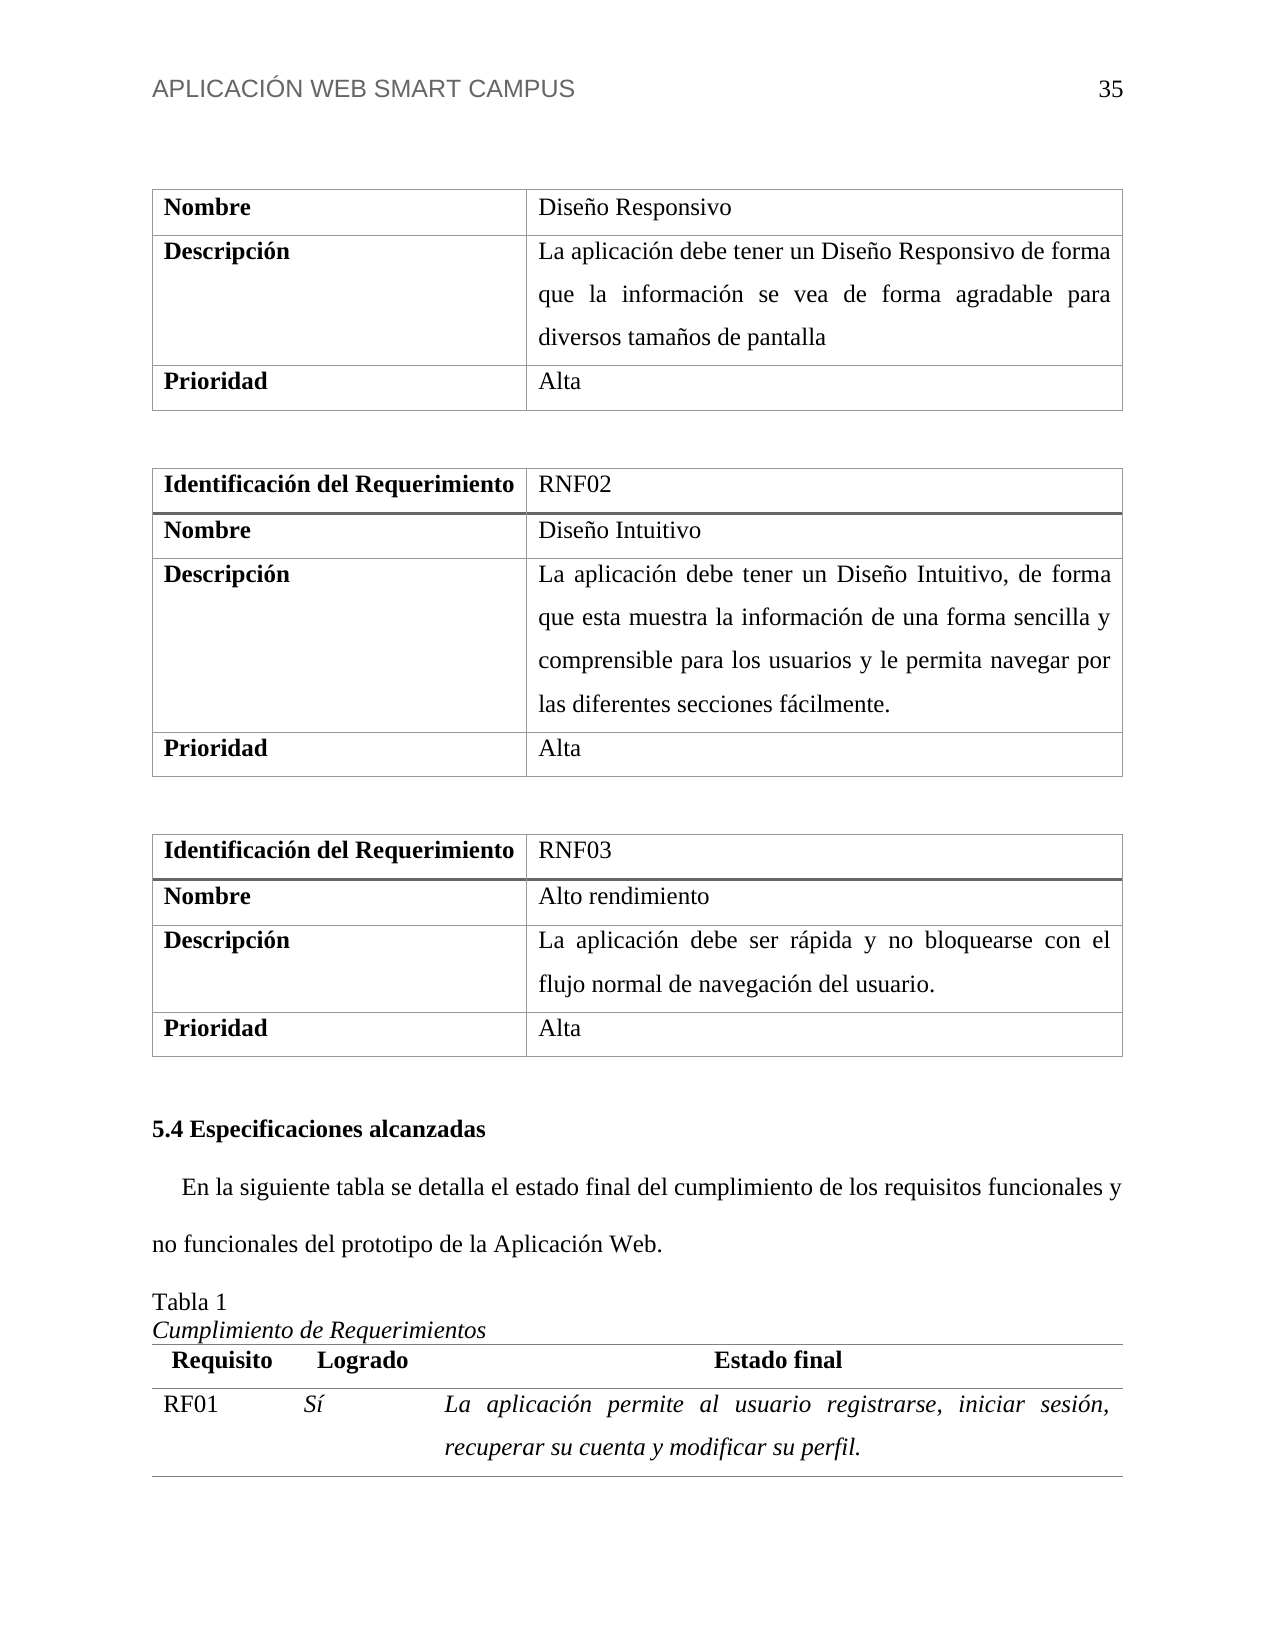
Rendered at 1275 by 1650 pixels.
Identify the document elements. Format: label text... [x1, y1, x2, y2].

table_cell Prioridad [153, 733, 526, 776]
table_cell La aplicación debe ser rápida y no bloquearse con el flujo normal de navegación del usuario. [527, 926, 1122, 1012]
subtitle 5.4 Especificaciones alcanzadas [152, 1114, 1123, 1143]
table_header Estado final [433, 1345, 1123, 1388]
text Tabla 1 Cumplimiento de Requerimientos [152, 1287, 1123, 1344]
table_cell Sí [293, 1389, 433, 1476]
table_cell Diseño Intuitivo [527, 515, 1122, 558]
table_cell Descripción [153, 926, 526, 1012]
table_header Requisito [152, 1345, 292, 1388]
table_cell Prioridad [153, 366, 526, 409]
table_cell La aplicación debe tener un Diseño Responsivo de forma que la información se vea de forma agradable para diversos tamaños de pantalla [527, 236, 1122, 365]
table_cell Descripción [153, 236, 526, 365]
table_header Identificación del Requerimiento [153, 469, 526, 512]
table_cell Alto rendimiento [527, 881, 1122, 924]
table_header Identificación del Requerimiento [153, 835, 526, 878]
table_cell La aplicación permite al usuario registrarse, iniciar sesión, recuperar su cuenta y modificar su perfil. [433, 1389, 1123, 1476]
table_cell Nombre [153, 881, 526, 924]
table_cell Descripción [153, 559, 526, 732]
table_cell Nombre [153, 190, 526, 235]
table_cell Alta [527, 1013, 1122, 1056]
table_cell Prioridad [153, 1013, 526, 1056]
table_header Logrado [293, 1345, 433, 1388]
table_cell RF01 [152, 1389, 292, 1476]
table_cell La aplicación debe tener un Diseño Intuitivo, de forma que esta muestra la información de una forma sencilla y comprensible para los usuarios y le permita navegar por las diferentes secciones fácilmente. [527, 559, 1122, 732]
table_cell Alta [527, 366, 1122, 409]
table_header RNF03 [527, 835, 1122, 878]
table_header RNF02 [527, 469, 1122, 512]
table_cell Alta [527, 733, 1122, 776]
text En la siguiente tabla se detalla el estado final del cumplimiento de los requisitos funcionales y no funcionales del prototipo de la Aplicación Web. [152, 1172, 1123, 1258]
table_cell Nombre [153, 515, 526, 558]
table_cell Diseño Responsivo [527, 190, 1122, 235]
